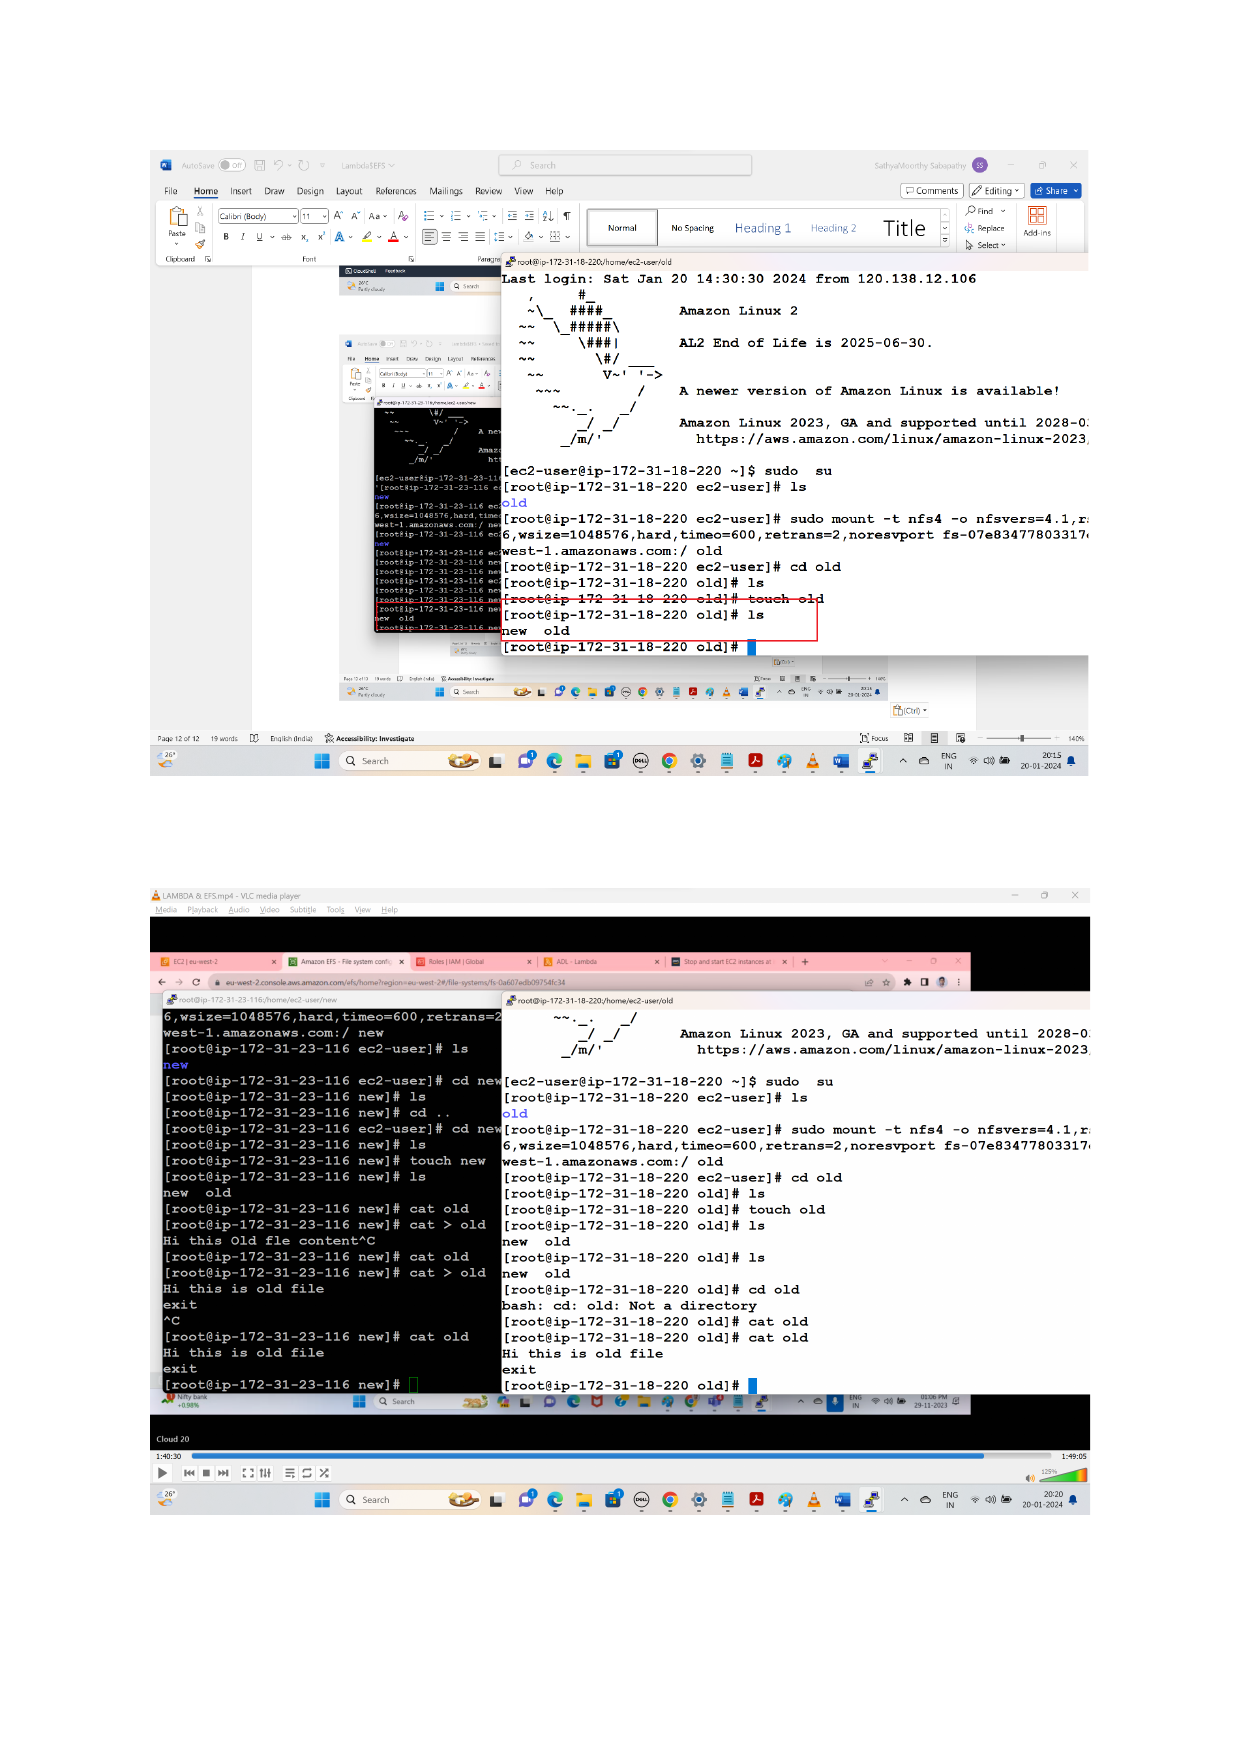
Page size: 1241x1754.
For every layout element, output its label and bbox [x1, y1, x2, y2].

picture [150, 150, 1089, 776]
picture [150, 888, 1091, 1515]
